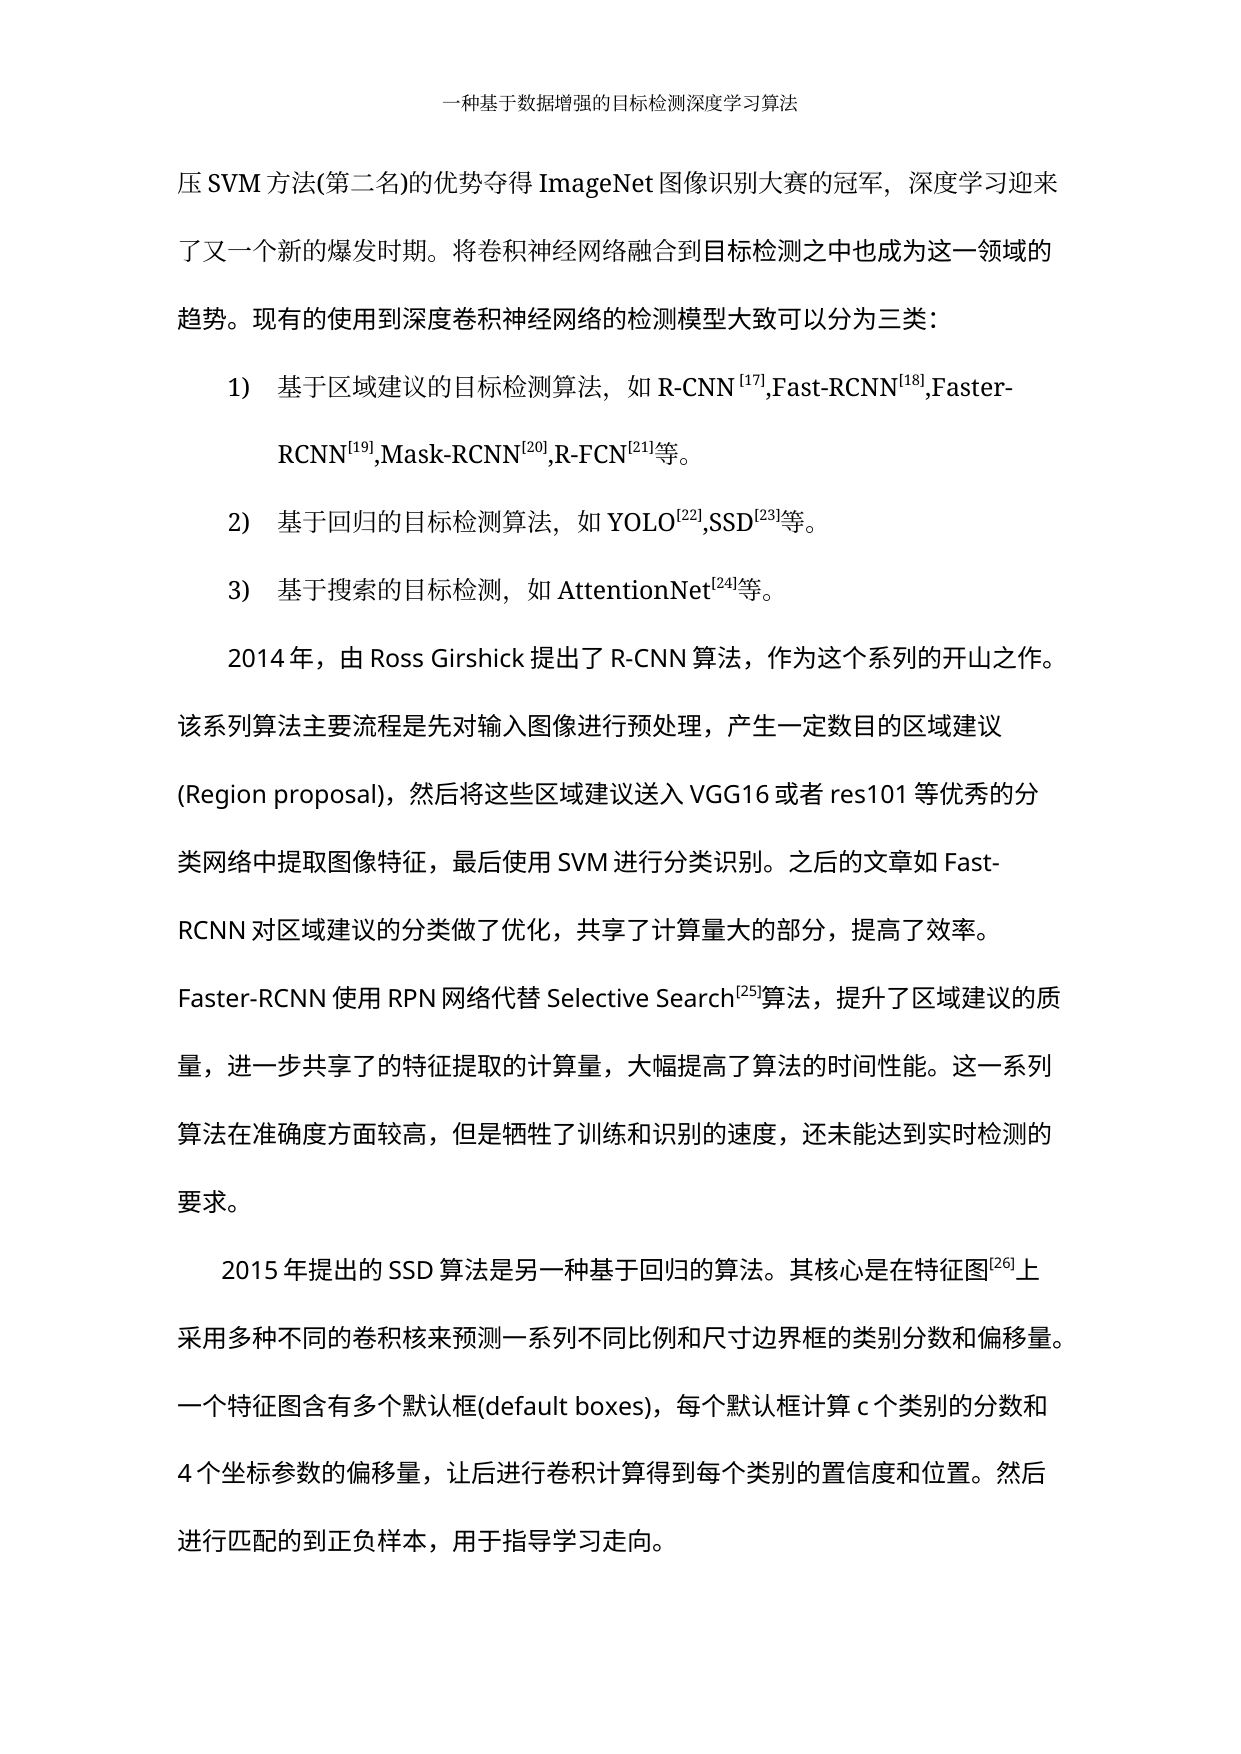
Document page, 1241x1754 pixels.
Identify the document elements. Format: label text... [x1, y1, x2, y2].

list 基于搜索的目标检测，如AttentionNet[]等。 [227, 555, 1063, 623]
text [177, 148, 1063, 351]
list 基于回归的目标检测算法，如YOLO[],SSD[]等。 [227, 487, 1063, 555]
text 2014年，由Ross Girshick提出了R-CNN算法，作为这个系列的开山之作。该系列算法主要流程是先对输入图像进行预处理，产生一定数目的区域建议(Region proposal)，然后将这些区域建议送入VGG16或者res101等优秀的分类网络中提取图像特征，最后使用SVM进行分类识别。之后的文章如Fast-RCNN对区域建议的分类做了优化，共享了计算量大的部分，提高了效率。Faster-RCNN使用RPN网络代替Selective Search[]算法，提升了区域建议的质量，进一步共享了的特征提取的计算量，大幅提高了算法的时间性能。这一系列算法在准确度方面较高，但是牺牲了训练和识别的速度，还未能达到实时检测的要求。 [177, 623, 1063, 1234]
text 2015年提出的SSD算法是另一种基于回归的算法。其核心是在特征图[]上采用多种不同的卷积核来预测一系列不同比例和尺寸边界框的类别分数和偏移量。一个特征图含有多个默认框(default boxes)，每个默认框计算c个类别的分数和4个坐标参数的偏移量，让后进行卷积计算得到每个类别的置信度和位置。然后进行匹配的到正负样本，用于指导学习走向。 [177, 1234, 1063, 1574]
list 基于区域建议的目标检测算法，如R-CNN [],Fast-RCNN[],Faster-RCNN[],Mask-RCNN[],R-FCN[]等。 [227, 351, 1063, 487]
